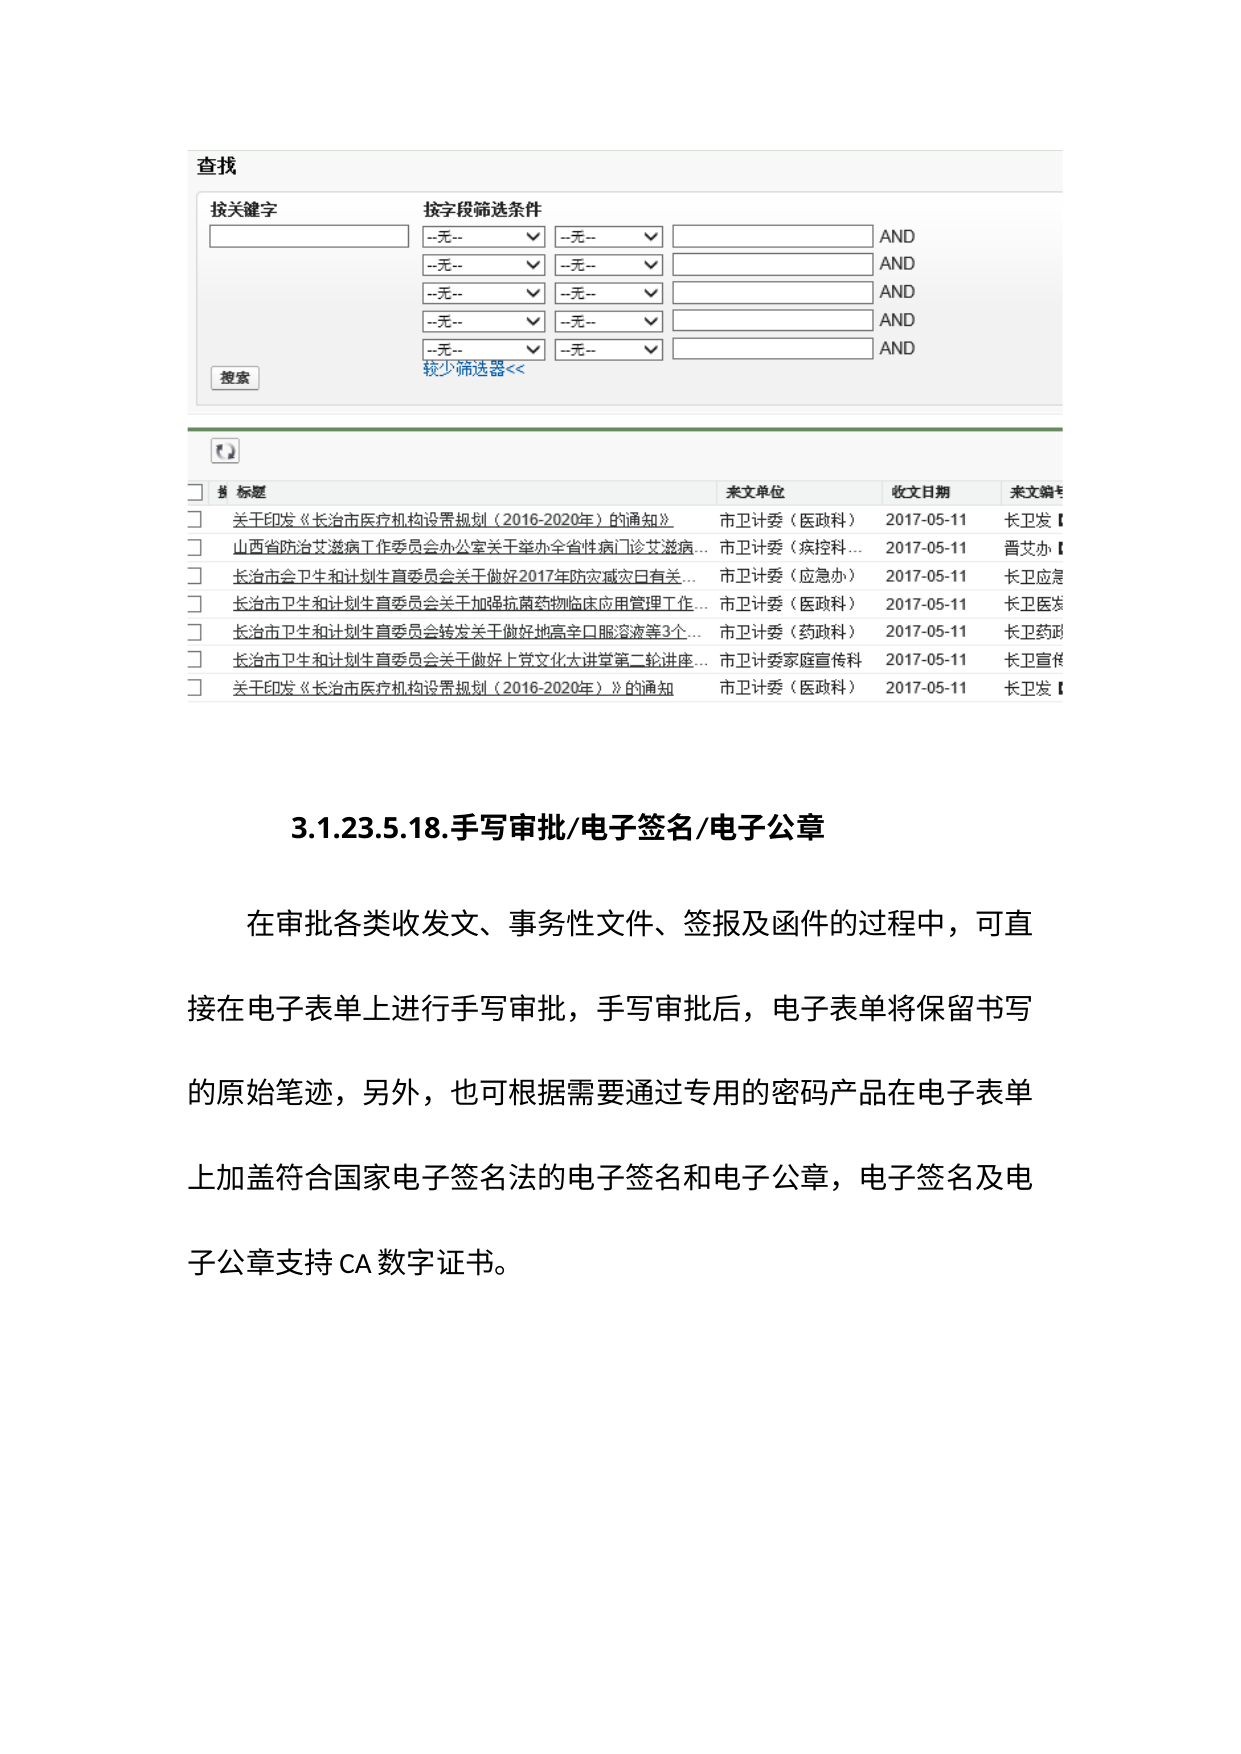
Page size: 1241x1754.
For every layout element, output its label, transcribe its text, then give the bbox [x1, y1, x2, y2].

subtitle 手写审批/电子签名/电子公章 [291, 805, 1053, 847]
picture [187, 150, 1063, 705]
text 在审批各类收发文、事务性文件、签报及函件的过程中，可直接在电子表单上进行手写审批，手写审批后，电子表单将保留书写的原始笔迹，另外，也可根据需要通过专用的密码产品在电子表单上加盖符合国家电子签名法的电子签名和电子公章，电子签名及电子公章支持CA数字证书。 [187, 901, 1053, 1282]
